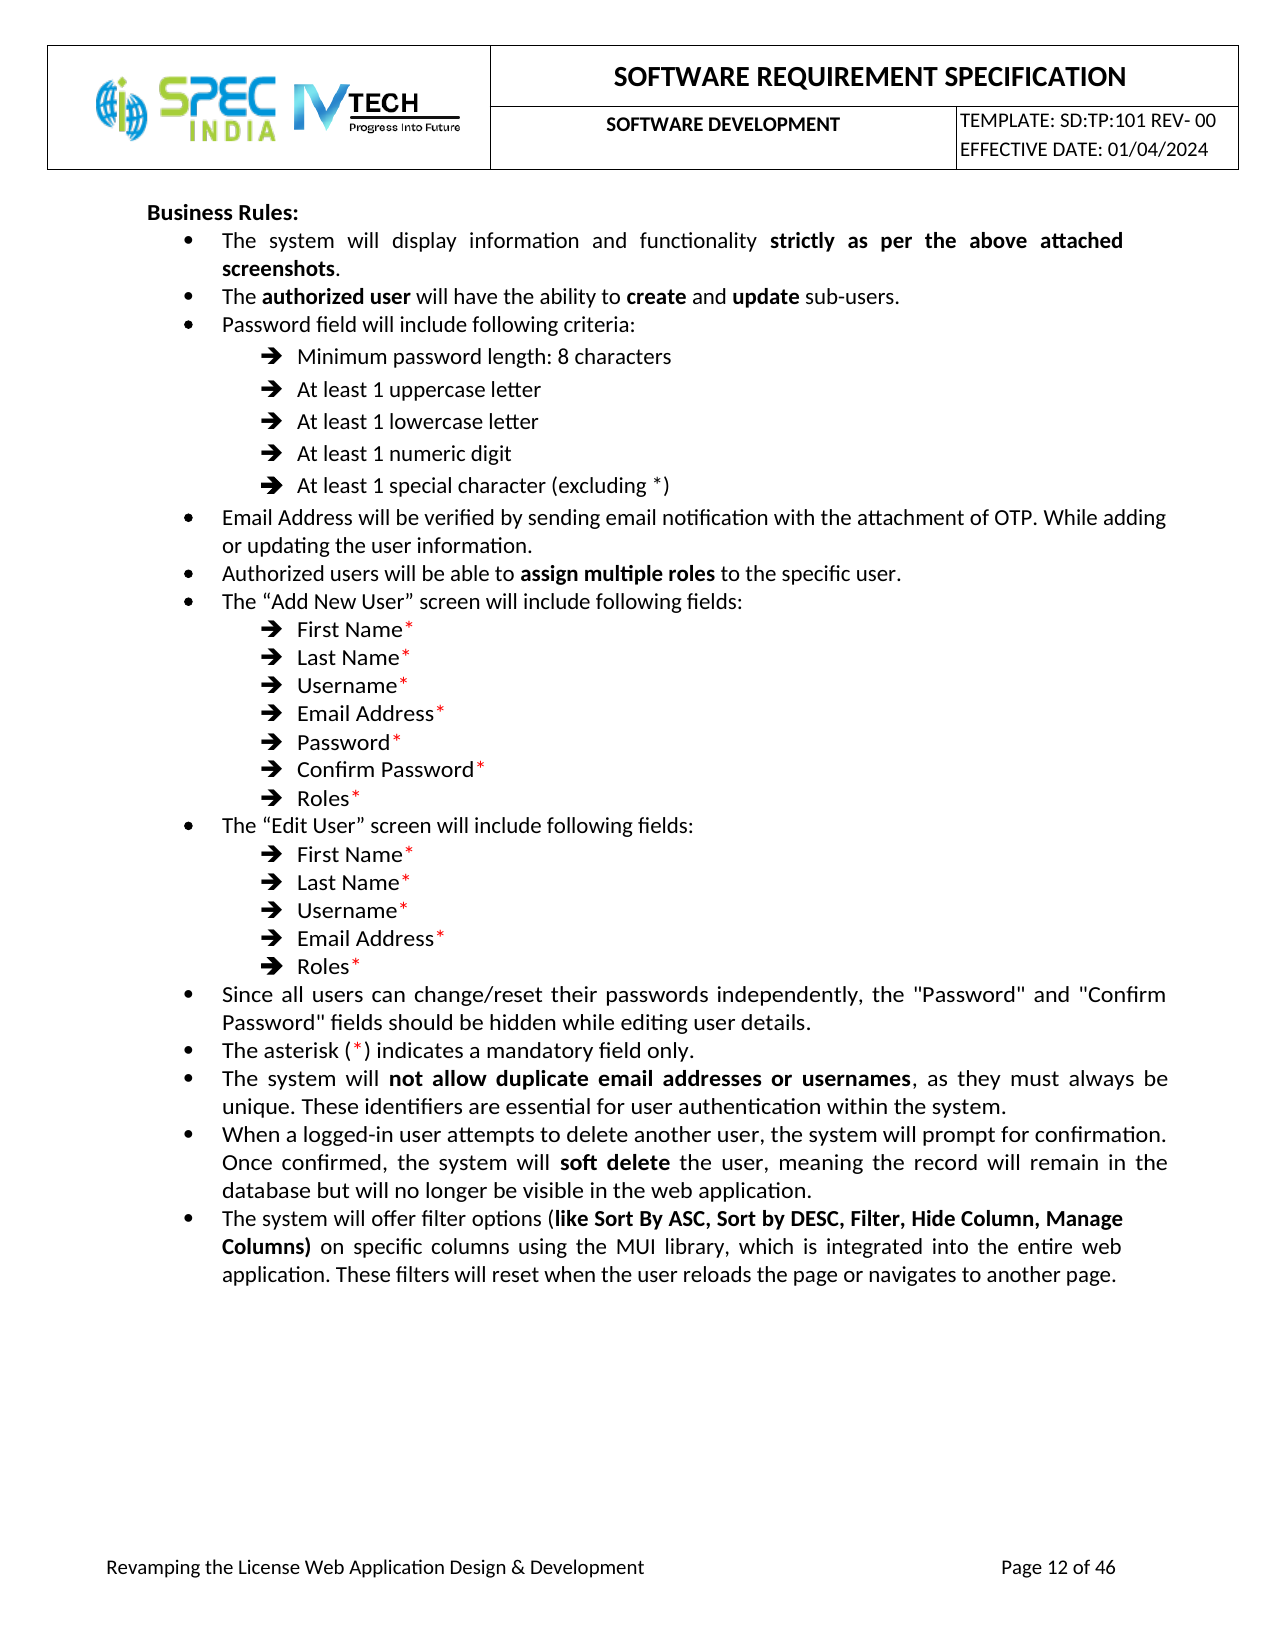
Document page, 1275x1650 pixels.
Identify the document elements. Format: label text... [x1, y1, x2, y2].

list First Name* [259, 616, 1169, 643]
list Roles* [259, 784, 1169, 812]
list The “Add New User” screen will include following fields: [184, 587, 1169, 616]
list Username* [259, 672, 1169, 699]
list Password* [259, 728, 1169, 756]
list Minimum password length: 8 characters [259, 342, 1169, 371]
list Password field will include following criteria: [184, 310, 1169, 338]
list The system will offer filter options (like Sort By ASC, Sort by DESC, Filter, Hide Column, Manage Columns) on specific columns using the MUI library, which is integrated into the entire web application. These filters will reset when the user reloads the page or navigates to another page. [184, 1204, 1124, 1288]
list Last Name* [259, 868, 1169, 896]
list Username* [259, 896, 1169, 924]
list When a logged-in user attempts to delete another user, the system will prompt for confirmation. Once confirmed, the system will soft delete the user, meaning the record will remain in the database but will no longer be visible in the web application. [184, 1120, 1169, 1204]
list First Name* [259, 840, 1169, 868]
list The authorized user will have the ability to create and update sub-users. [184, 282, 1124, 310]
list At least 1 uppercase letter [259, 375, 1169, 403]
picture [283, 72, 473, 143]
list Email Address* [259, 924, 1169, 952]
list Confirm Password* [259, 756, 1169, 784]
list Roles* [259, 952, 1169, 980]
list Last Name* [259, 643, 1169, 672]
list Since all users can change/reset their passwords independently, the "Password" and "Confirm Password" fields should be hidden while editing user details. [184, 980, 1169, 1036]
list Email Address will be verified by sending email notification with the attachment of OTP. While adding or updating the user information. [184, 503, 1169, 559]
list At least 1 lowercase letter [259, 407, 1169, 435]
list Authorized users will be able to assign multiple roles to the specific user. [184, 559, 1169, 587]
text Business Rules: [147, 198, 1169, 226]
list Email Address* [259, 699, 1169, 728]
picture [96, 75, 277, 143]
list The system will not allow duplicate email addresses or usernames, as they must always be unique. These identifiers are essential for user authentication within the system. [184, 1064, 1169, 1120]
list At least 1 numeric digit [259, 439, 1169, 467]
list The asterisk (*) indicates a mandatory field only. [184, 1036, 1169, 1064]
picture [107, 90, 112, 101]
list The system will display information and functionality strictly as per the above attached screenshots. [184, 226, 1124, 282]
picture [100, 91, 106, 104]
list At least 1 special character (excluding *) [259, 471, 1169, 499]
list The “Edit User” screen will include following fields: [184, 812, 1169, 840]
